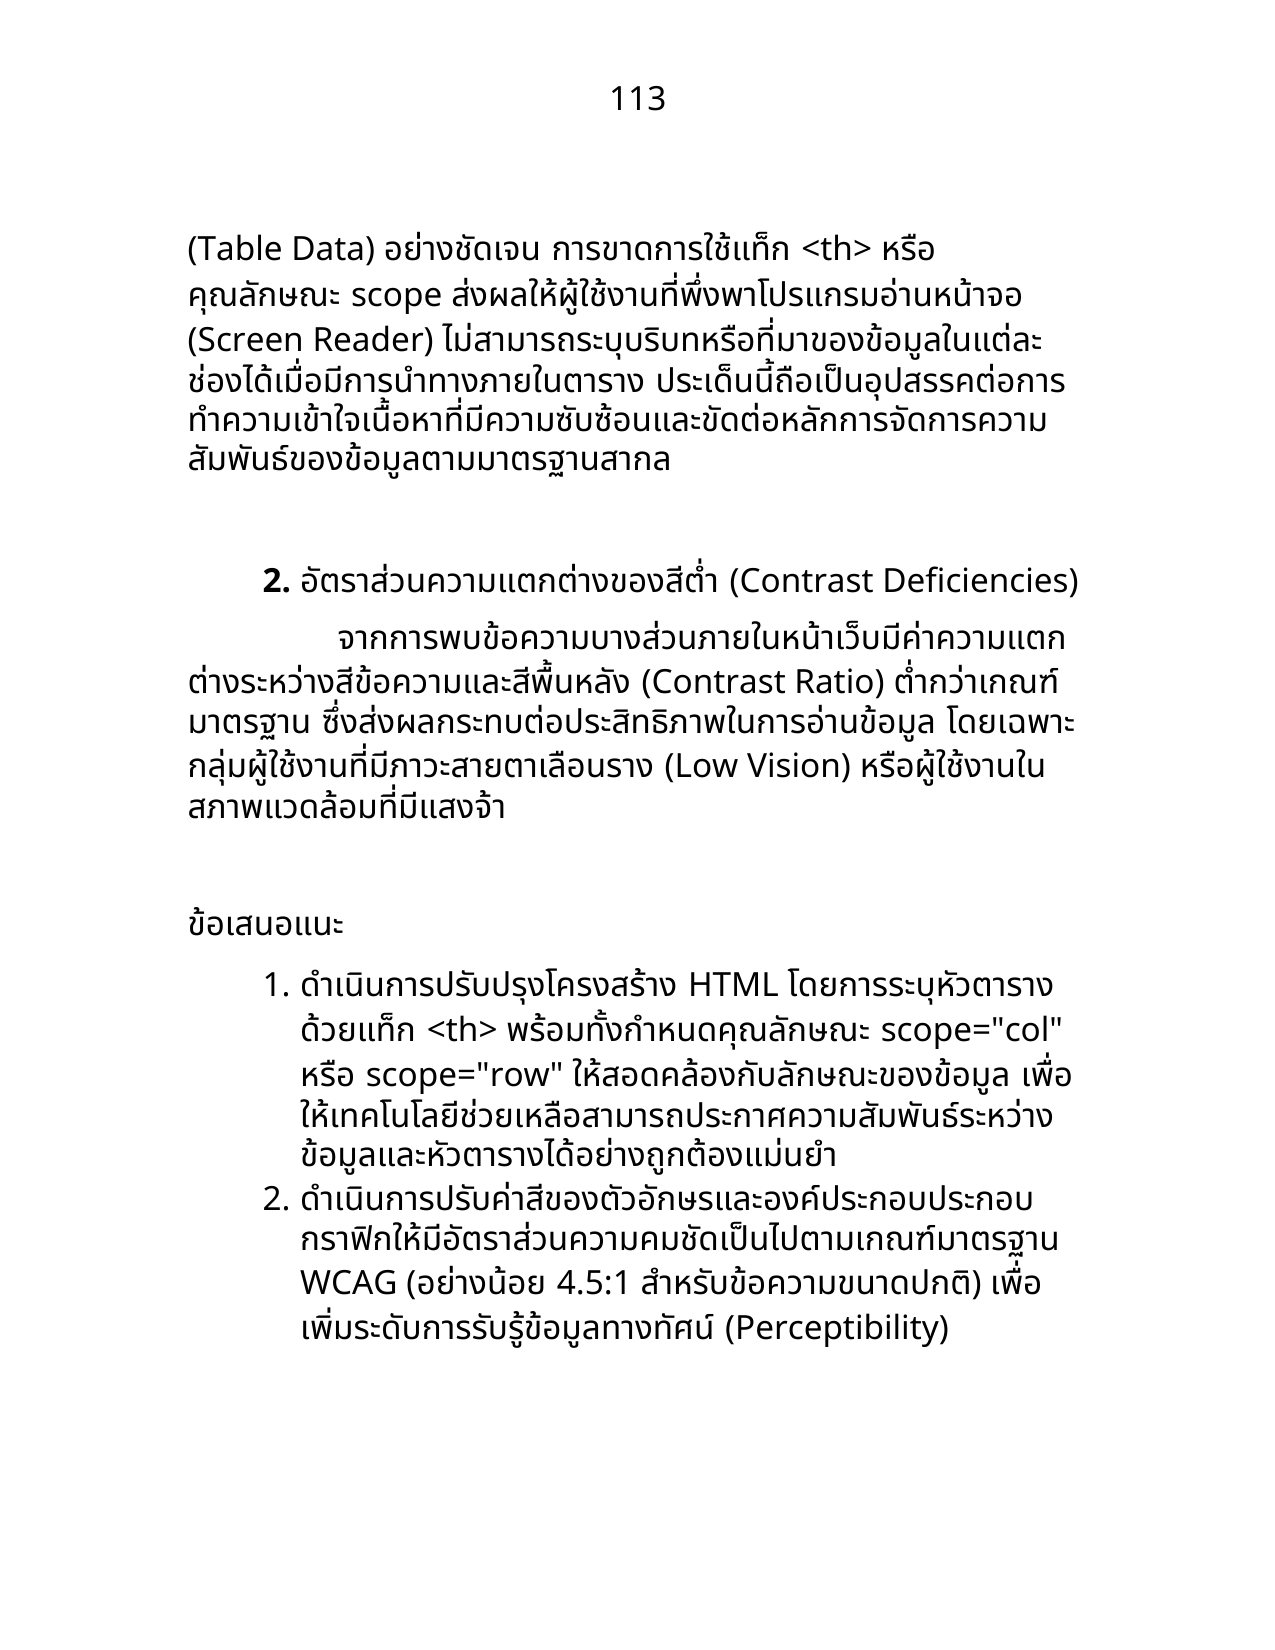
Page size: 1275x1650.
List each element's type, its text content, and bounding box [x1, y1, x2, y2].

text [187, 225, 1087, 478]
list อัตราส่วนความแตกต่างของสีต่ำ (Contrast Deficiencies) [262, 557, 1087, 602]
list ดำเนินการปรับปรุงโครงสร้าง HTML โดยการระบุหัวตารางด้วยแท็ก <th> พร้อมทั้งกำหนดคุณลักษณะ scope="col" หรือ scope="row" ให้สอดคล้องกับลักษณะของข้อมูล เพื่อให้เทคโนโลยีช่วยเหลือสามารถประกาศความสัมพันธ์ระหว่างข้อมูลและหัวตารางได้อย่างถูกต้องแม่นยำ [262, 960, 1087, 1174]
list ดำเนินการปรับค่าสีของตัวอักษรและองค์ประกอบประกอบกราฟิกให้มีอัตราส่วนความคมชัดเป็นไปตามเกณฑ์มาตรฐาน WCAG (อย่างน้อย 4.5:1 สำหรับข้อความขนาดปกติ) เพื่อเพิ่มระดับการรับรู้ข้อมูลทางทัศน์ (Perceptibility) [262, 1174, 1087, 1349]
text ข้อเสนอแนะ [187, 905, 1087, 944]
text จากการพบข้อความบางส่วนภายในหน้าเว็บมีค่าความแตกต่างระหว่างสีข้อความและสีพื้นหลัง (Contrast Ratio) ต่ำกว่าเกณฑ์มาตรฐาน ซึ่งส่งผลกระทบต่อประสิทธิภาพในการอ่านข้อมูล โดยเฉพาะกลุ่มผู้ใช้งานที่มีภาวะสายตาเลือนราง (Low Vision) หรือผู้ใช้งานในสภาพแวดล้อมที่มีแสงจ้า [187, 619, 1087, 826]
